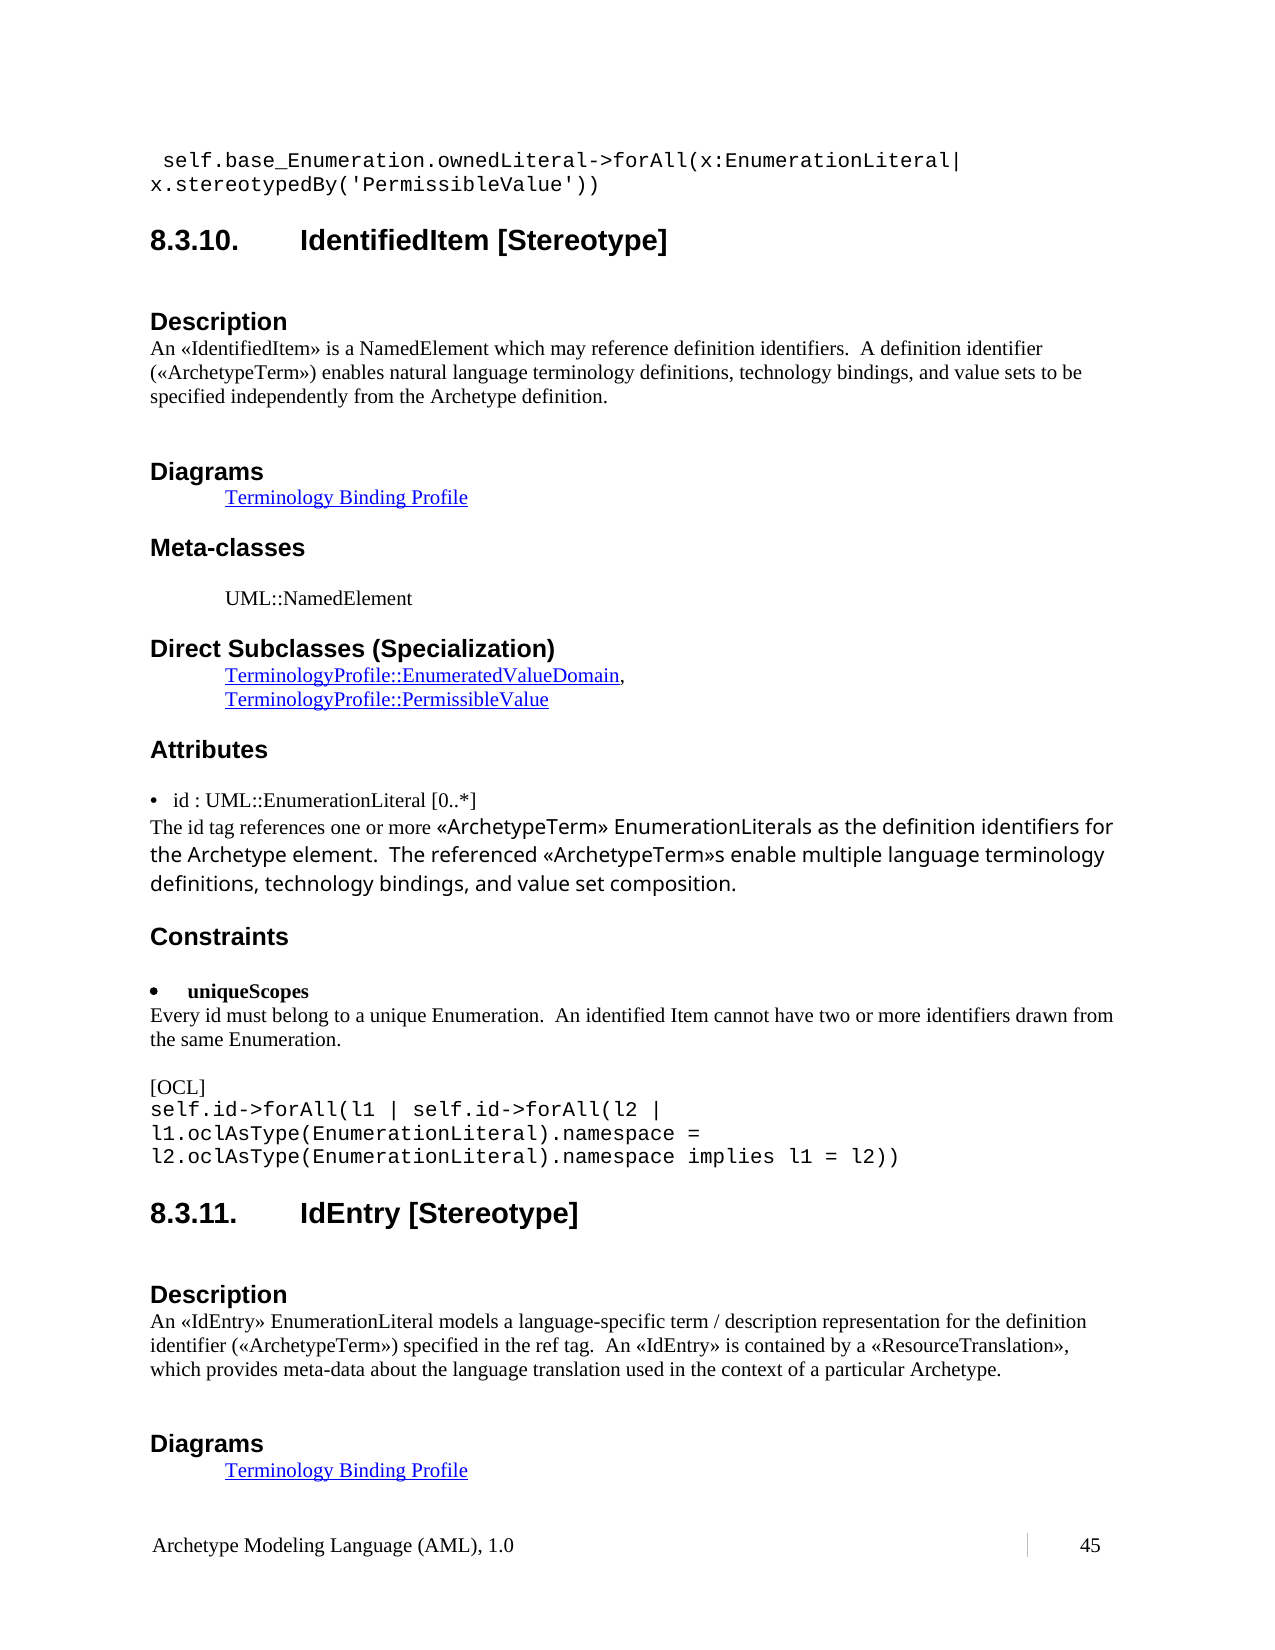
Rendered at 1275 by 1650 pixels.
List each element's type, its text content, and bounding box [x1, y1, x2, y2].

text self.base_Enumeration.ownedLiteral->forAll(x:EnumerationLiteral|x.stereotypedBy('PermissibleValue')) [150, 150, 1125, 197]
text [OCL] [150, 1075, 1125, 1099]
text TerminologyProfile::EnumeratedValueDomain, [150, 663, 1125, 687]
text Terminology Binding Profile [225, 485, 1125, 509]
list uniqueScopes [150, 979, 1125, 1003]
text • id : UML::EnumerationLiteral [0..*] [150, 788, 1125, 812]
text An «IdentifiedItem» is a NamedElement which may reference definition identifiers. A definition identifier («ArchetypeTerm») enables natural language terminology definitions, technology bindings, and value sets to be specified independently from the Archetype definition. [150, 336, 1125, 408]
text self.id->forAll(l1 | self.id->forAll(l2 | l1.oclAsType(EnumerationLiteral).namespace = l2.oclAsType(EnumerationLiteral).namespace implies l1 = l2)) [150, 1099, 1125, 1170]
text Constraints [150, 921, 1125, 950]
subtitle IdentifiedItem [Stereotype] [150, 223, 1125, 256]
text An «IdEntry» EnumerationLiteral models a language-specific term / description representation for the definition identifier («ArchetypeTerm») specified in the ref tag. An «IdEntry» is contained by a «ResourceTranslation», which provides meta-data about the language translation used in the context of a particular Archetype. [150, 1309, 1125, 1381]
text Description [150, 307, 1125, 336]
text Every id must belong to a unique Enumeration. An identified Item cannot have two or more identifiers drawn from the same Enumeration. [150, 1003, 1125, 1051]
text TerminologyProfile::PermissibleValue [150, 687, 1125, 711]
text Terminology Binding Profile [225, 1458, 1125, 1482]
text UML::NamedElement [150, 586, 1125, 610]
text Meta-classes [150, 533, 1125, 562]
text The id tag references one or more «ArchetypeTerm» EnumerationLiterals as the definition identifiers for the Archetype element. The referenced «ArchetypeTerm»s enable multiple language terminology definitions, technology bindings, and value set composition. [150, 812, 1125, 897]
text Description [150, 1280, 1125, 1309]
text Diagrams [150, 1429, 1125, 1458]
text Attributes [150, 735, 1125, 764]
text Direct Subclasses (Specialization) [150, 634, 1125, 663]
subtitle IdEntry [Stereotype] [150, 1196, 1125, 1229]
text Diagrams [150, 456, 1125, 485]
